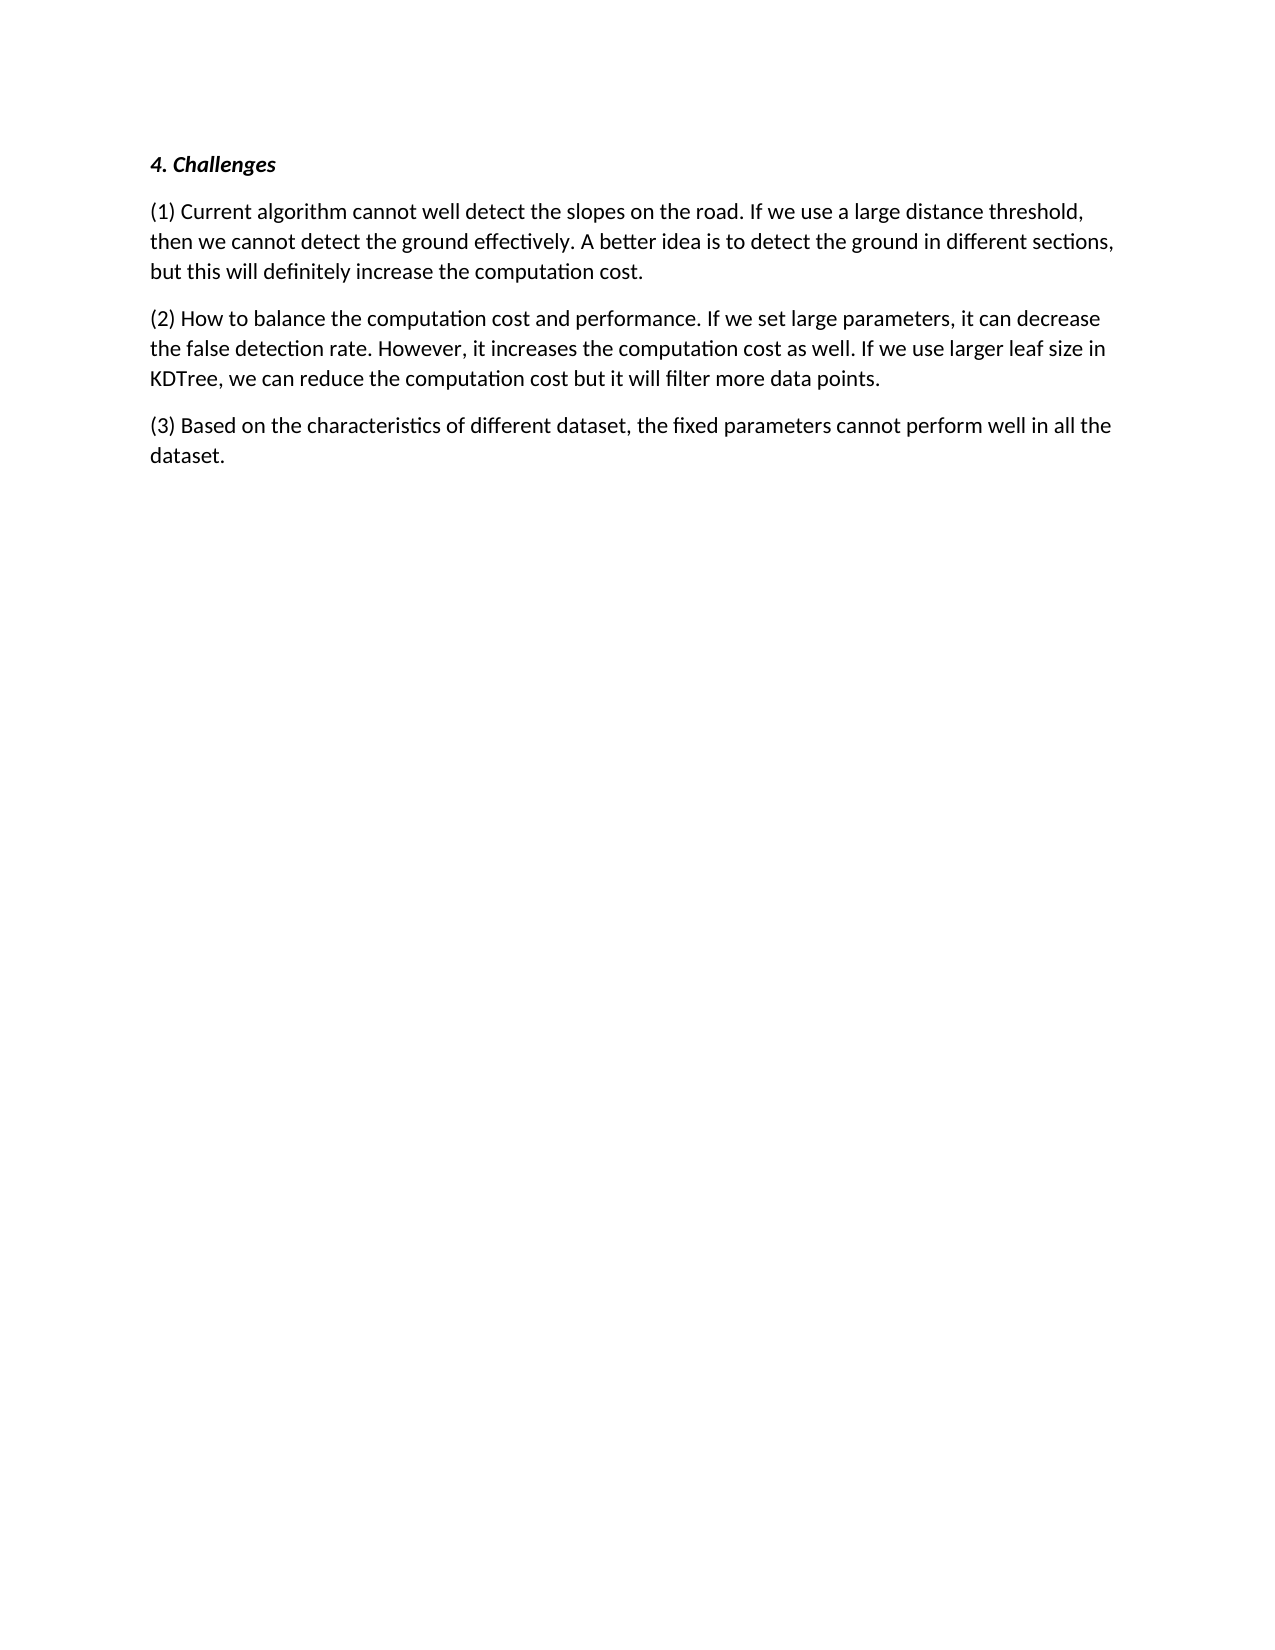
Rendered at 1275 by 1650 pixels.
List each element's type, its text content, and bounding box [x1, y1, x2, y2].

text (3) Based on the characteristics of different dataset, the fixed parameters cannot perform well in all the dataset. [150, 411, 1125, 470]
text (2) How to balance the computation cost and performance. If we set large parameters, it can decrease the false detection rate. However, it increases the computation cost as well. If we use larger leaf size in KDTree, we can reduce the computation cost but it will filter more data points. [150, 304, 1125, 393]
text (1) Current algorithm cannot well detect the slopes on the road. If we use a large distance threshold, then we cannot detect the ground effectively. A better idea is to detect the ground in different sections, but this will definitely increase the computation cost. [150, 197, 1125, 285]
text 4. Challenges [150, 150, 1125, 178]
